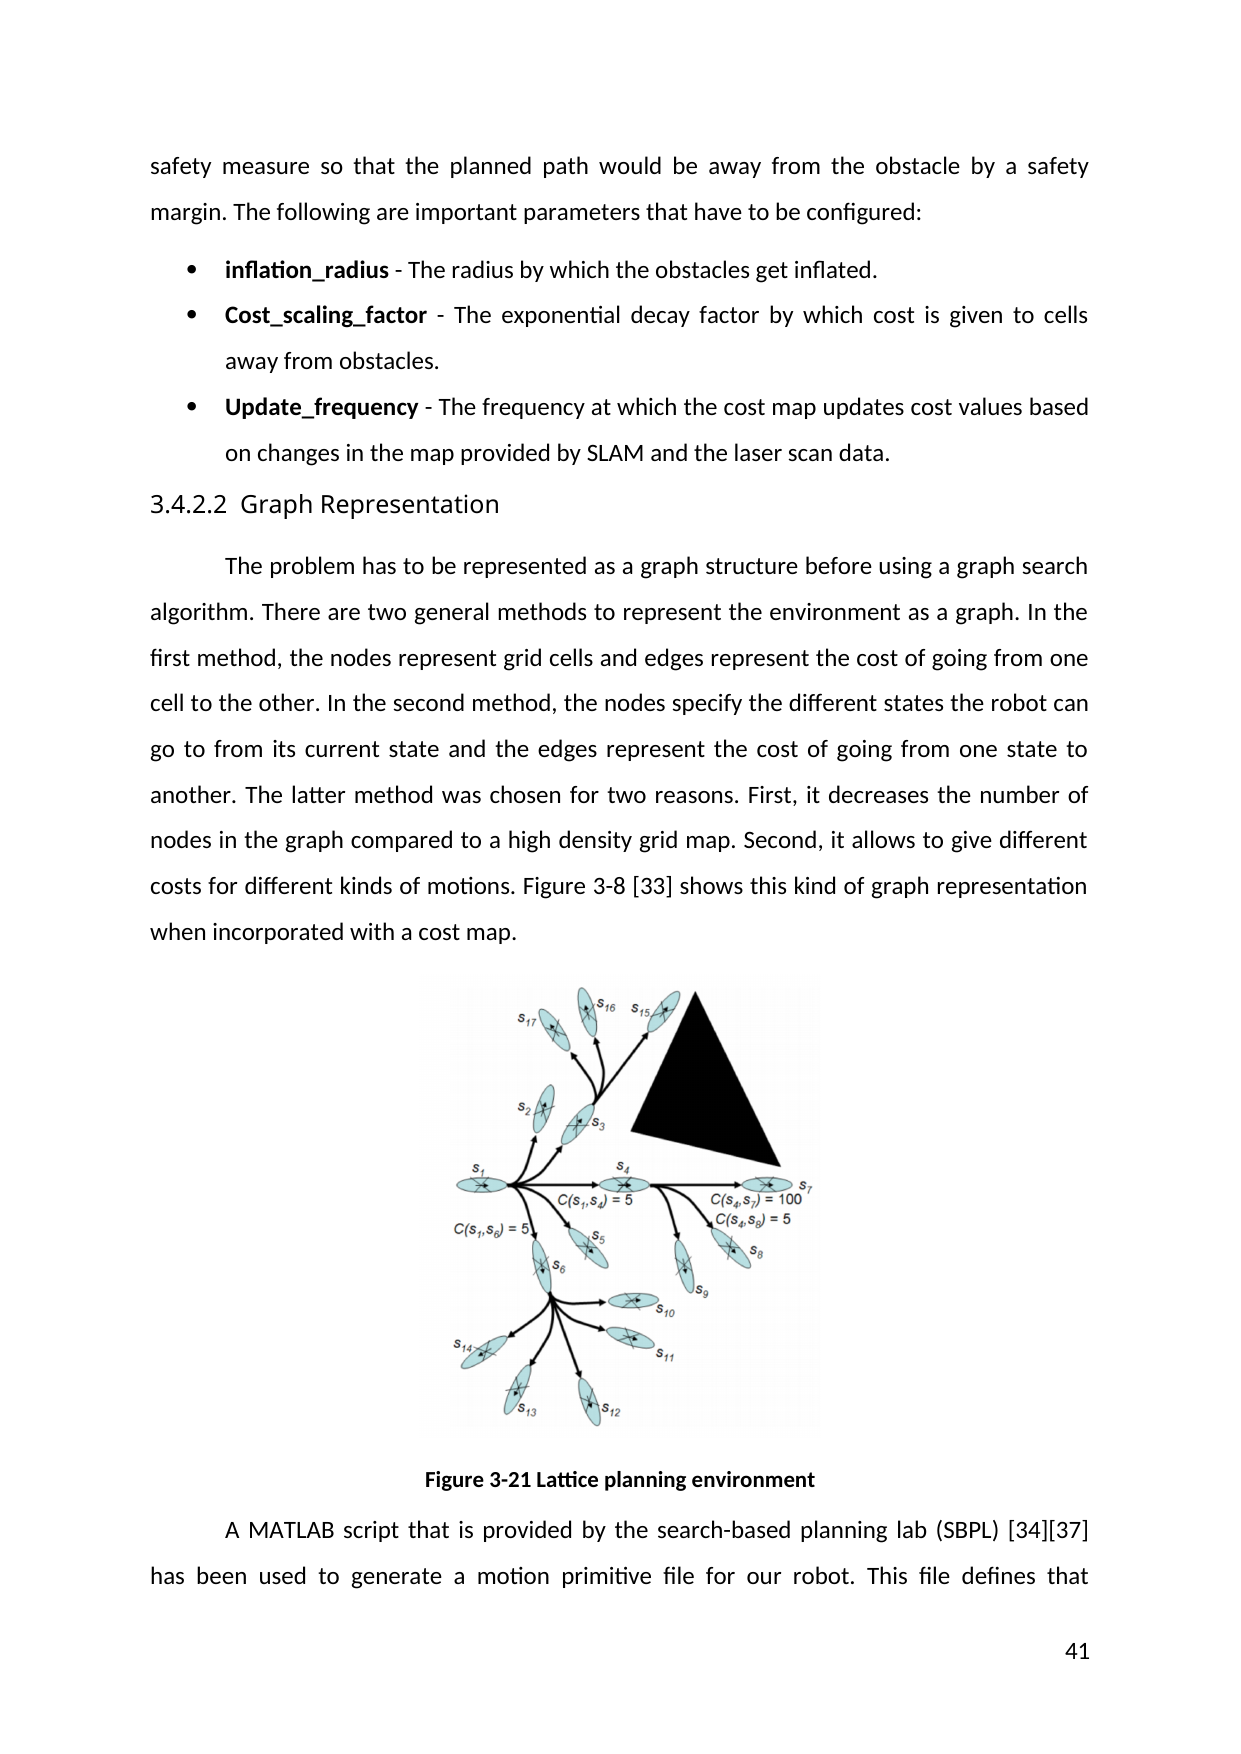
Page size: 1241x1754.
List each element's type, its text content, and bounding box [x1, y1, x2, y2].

text The problem has to be represented as a graph structure before using a graph search algorithm. There are two general methods to represent the environment as a graph. In the first method, the nodes represent grid cells and edges represent the cost of going from one cell to the other. In the second method, the nodes specify the different states the robot can go to from its current state and the edges represent the cost of going from one state to another. The latter method was chosen for two reasons. First, it decreases the number of nodes in the graph compared to a high density grid map. Second, it allows to give different costs for different kinds of motions. Figure 3-8 [33] shows this kind of graph representation when incorporated with a cost map. [150, 550, 1090, 947]
picture [419, 974, 822, 1438]
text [150, 150, 1090, 226]
list Cost_scaling_factor - The exponential decay factor by which cost is given to cells away from obstacles. [187, 300, 1090, 376]
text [150, 1514, 1090, 1591]
list Update_frequency - The frequency at which the cost map updates cost values based on changes in the map provided by SLAM and the laser scan data. [187, 391, 1090, 467]
list inflation_radius - The radius by which the obstacles get inflated. [187, 254, 1090, 284]
subtitle Graph Representation [150, 487, 1090, 521]
